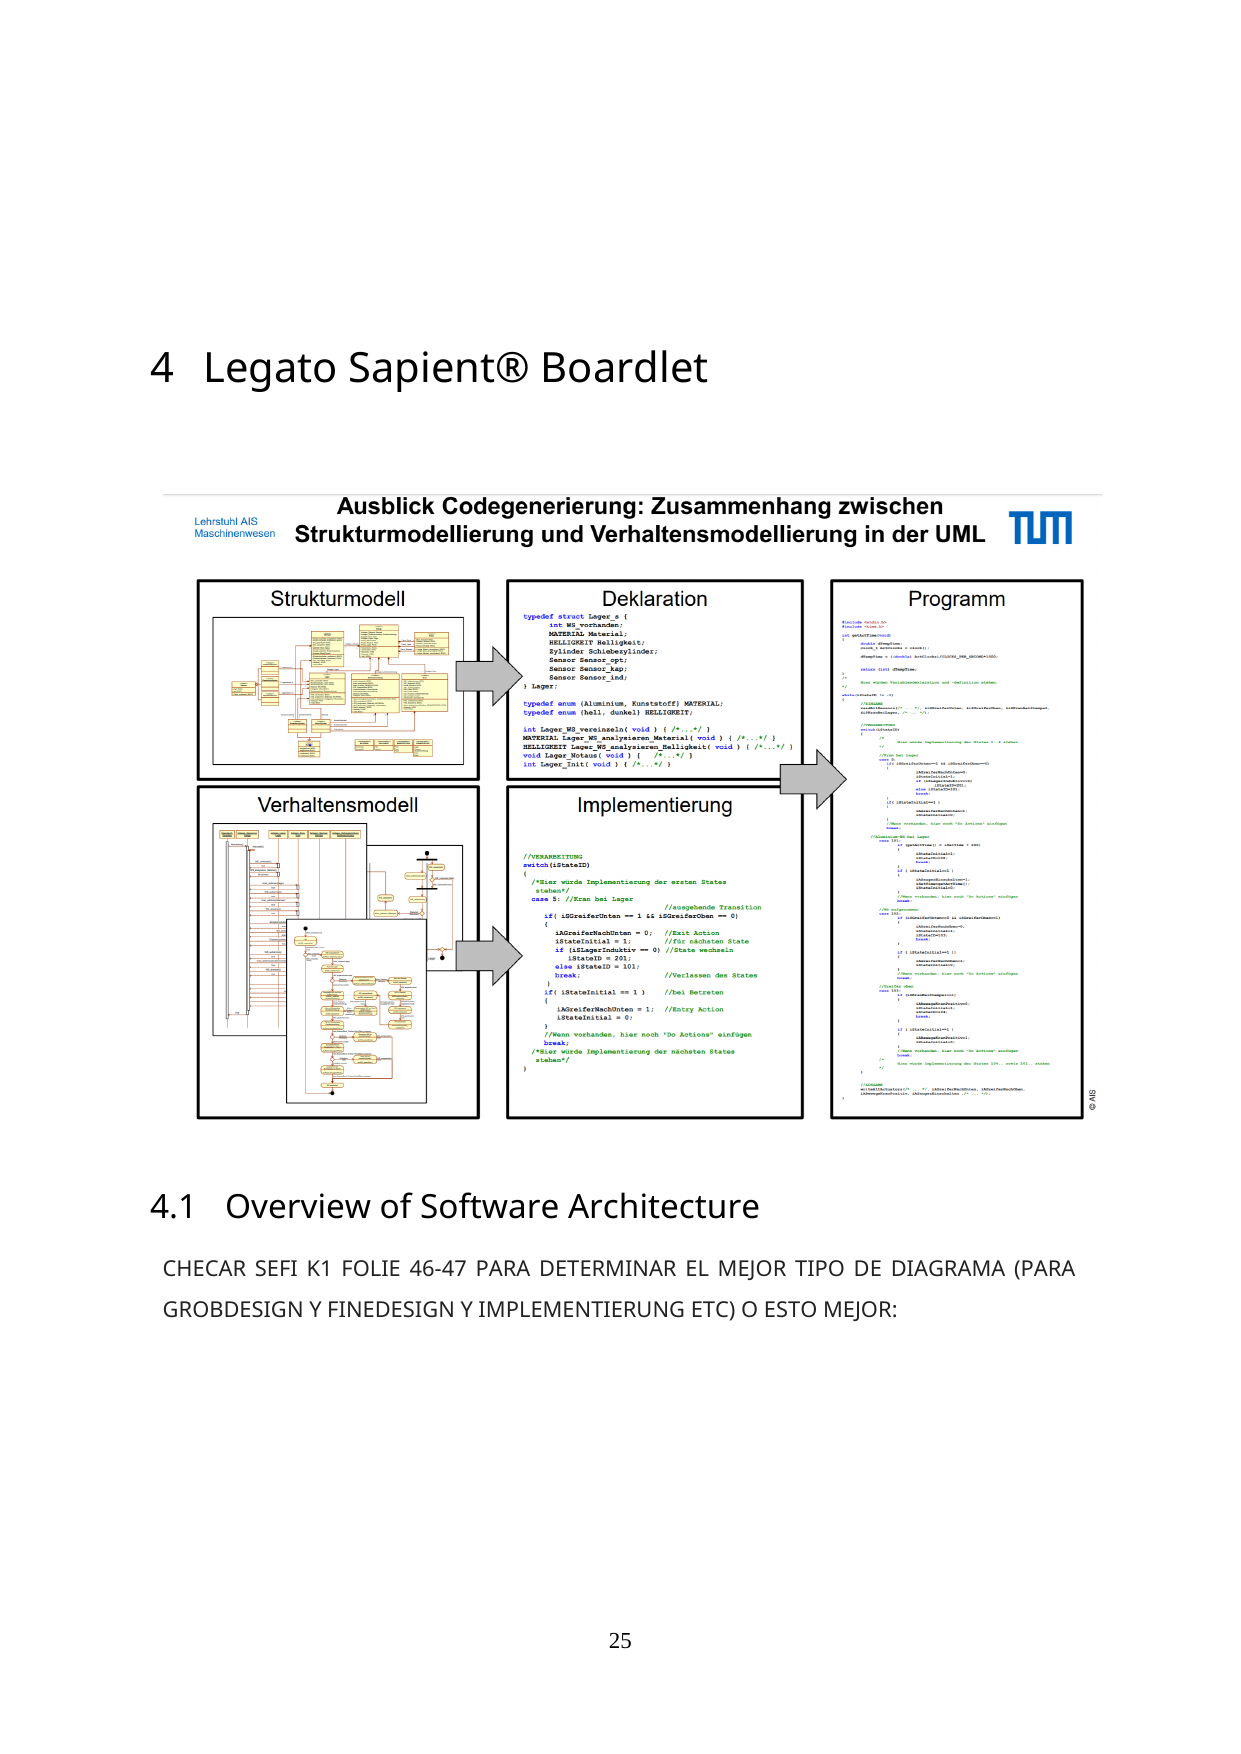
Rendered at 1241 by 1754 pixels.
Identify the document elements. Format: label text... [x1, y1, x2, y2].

text Overview of Software Architecture [150, 1183, 1090, 1228]
text Legato Sapient® Boardlet [150, 337, 1090, 394]
picture [162, 494, 1103, 1121]
text CHECAR SEFI K1 FOLIE 46-47 PARA DETERMINAR EL MEJOR TIPO DE DIAGRAMA (PARA GROBDESIGN Y FINEDESIGN Y IMPLEMENTIERUNG ETC) O ESTO MEJOR: [162, 1253, 1077, 1324]
